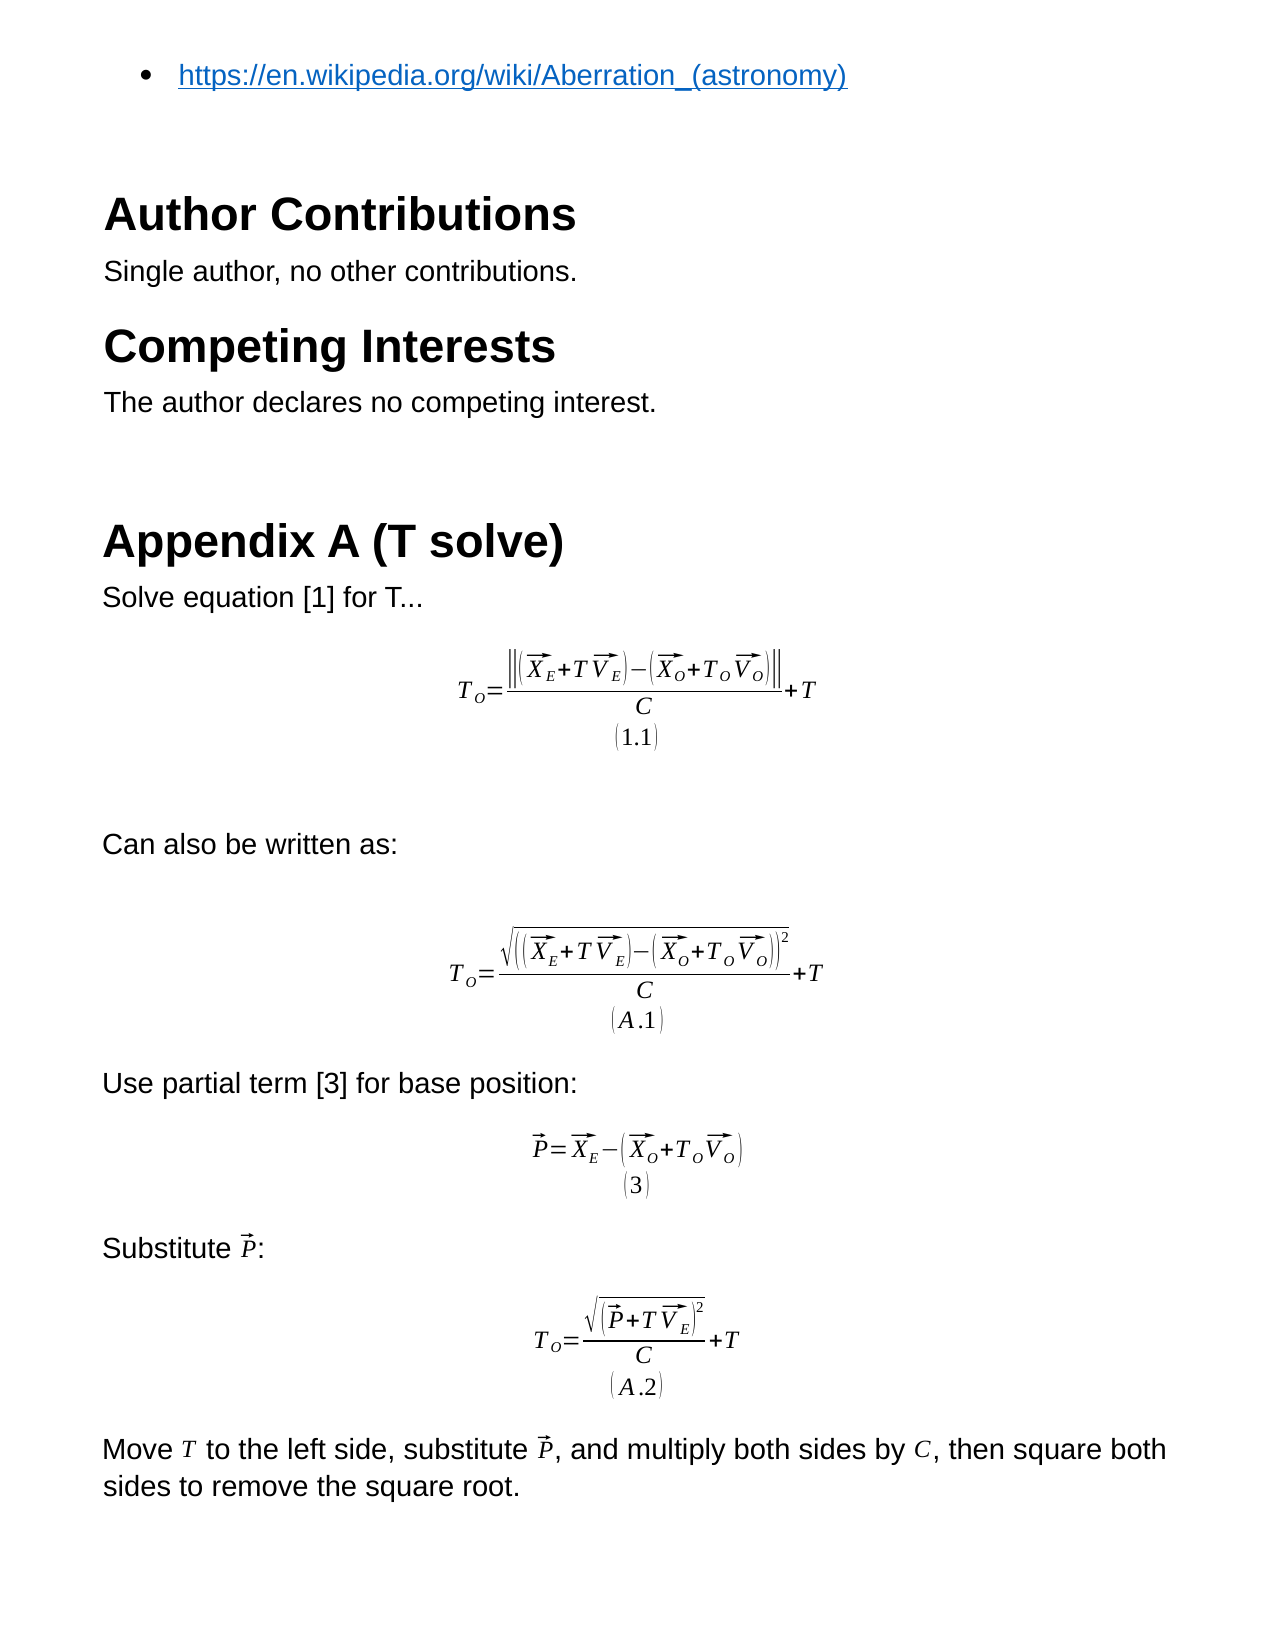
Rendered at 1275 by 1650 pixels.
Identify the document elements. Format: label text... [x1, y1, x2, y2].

text Solve equation [1] for T... [102, 580, 1172, 614]
subtitle Appendix A (T solve) [102, 513, 1172, 567]
text Substitute : [102, 1231, 1172, 1264]
list https://en.wikipedia.org/wiki/Aberration_(astronomy) [141, 58, 1172, 92]
subtitle Competing Interests [103, 318, 1172, 372]
text Can also be written as: [102, 827, 1172, 861]
subtitle Author Contributions [103, 187, 1172, 241]
text Move to the left side, substitute , and multiply both sides by , then square both sides to remove the square root. [102, 1432, 1172, 1503]
text The author declares no competing interest. [103, 385, 1172, 418]
text Single author, no other contributions. [103, 254, 1172, 287]
text Use partial term [3] for base position: [102, 1066, 1172, 1100]
